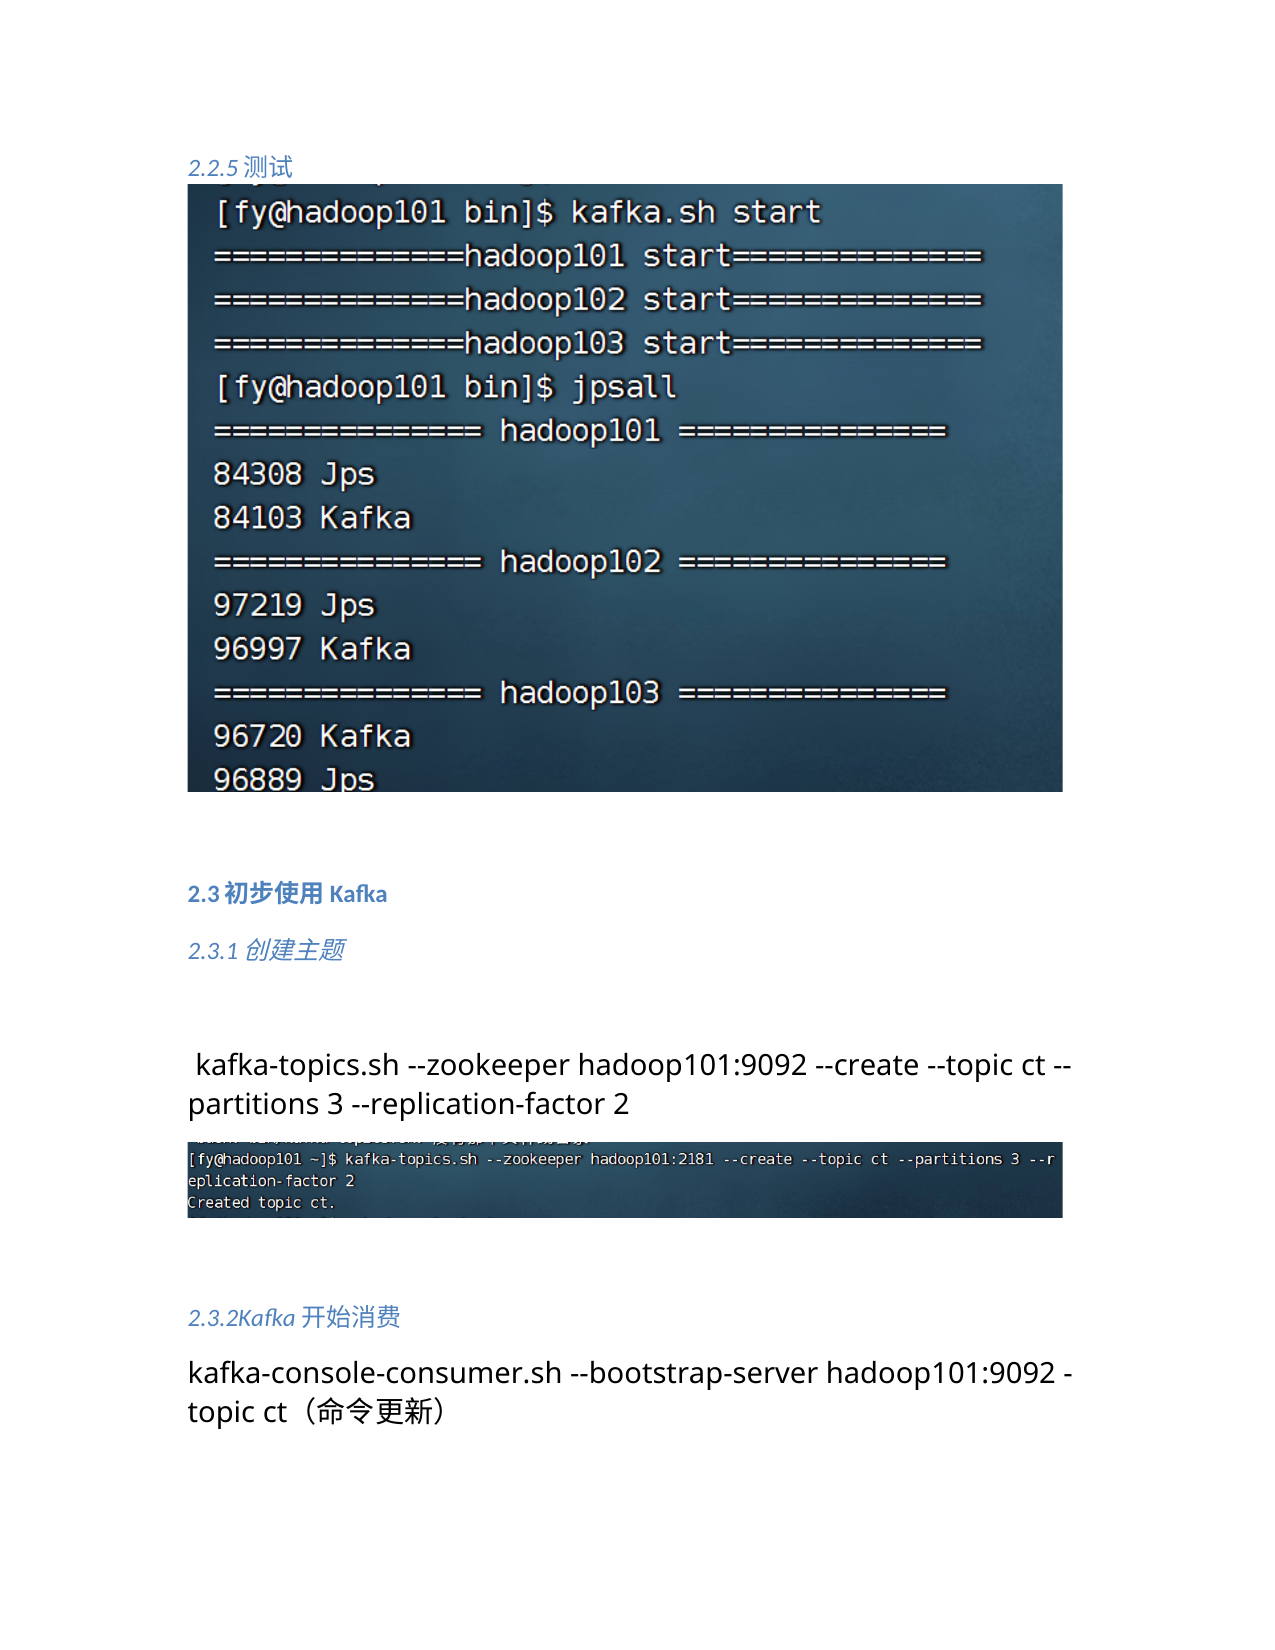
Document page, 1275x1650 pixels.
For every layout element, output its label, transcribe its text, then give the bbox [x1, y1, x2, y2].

picture [187, 1142, 1063, 1218]
picture [187, 184, 1063, 792]
subtitle 2.3.2Kafka开始消费 [187, 1299, 1087, 1333]
subtitle 2.3初步使用Kafka [187, 873, 1087, 909]
subtitle 2.2.5测试 [187, 150, 1087, 184]
text kafka-console-consumer.sh --bootstrap-server hadoop101:9092 -topic ct（命令更新） [187, 1352, 1087, 1431]
text kafka-topics.sh --zookeeper hadoop101:9092 --create --topic ct --partitions 3 --replication-factor 2 [187, 1044, 1087, 1123]
subtitle 2.3.1创建主题 [187, 930, 1087, 967]
